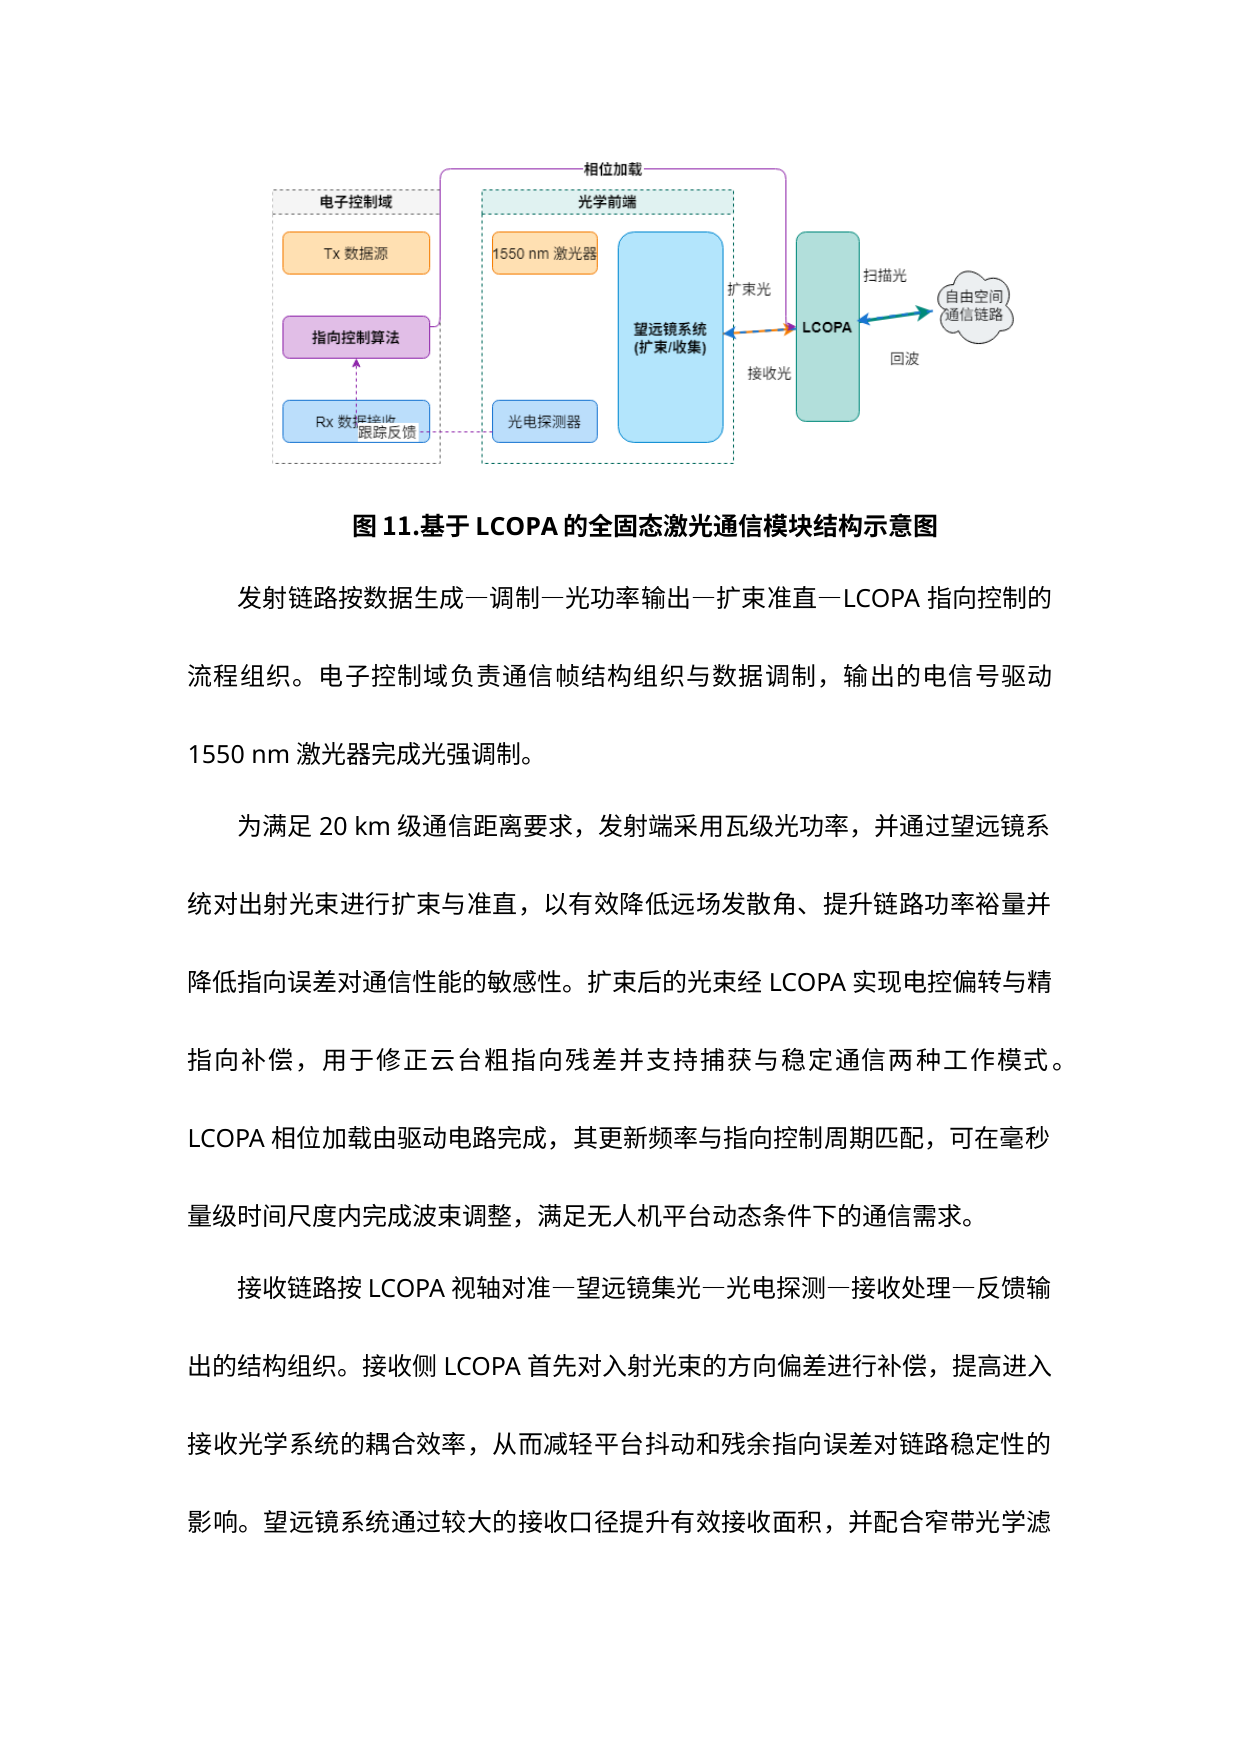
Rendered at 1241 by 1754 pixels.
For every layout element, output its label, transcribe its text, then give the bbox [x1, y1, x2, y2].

picture [272, 162, 1018, 464]
text 发射链路按数据生成—调制—光功率输出—扩束准直—LCOPA 指向控制的流程组织。电子控制域负责通信帧结构组织与数据调制，输出的电信号驱动 1550 nm 激光器完成光强调制。 [187, 564, 1053, 785]
text 为满足 20 km 级通信距离要求，发射端采用瓦级光功率，并通过望远镜系统对出射光束进行扩束与准直，以有效降低远场发散角、提升链路功率裕量并降低指向误差对通信性能的敏感性。扩束后的光束经 LCOPA 实现电控偏转与精指向补偿，用于修正云台粗指向残差并支持捕获与稳定通信两种工作模式。LCOPA 相位加载由驱动电路完成，其更新频率与指向控制周期匹配，可在毫秒量级时间尺度内完成波束调整，满足无人机平台动态条件下的通信需求。 [187, 792, 1053, 1247]
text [187, 1254, 1053, 1553]
text 图11.基于LCOPA的全固态激光通信模块结构示意图 [187, 492, 1053, 557]
